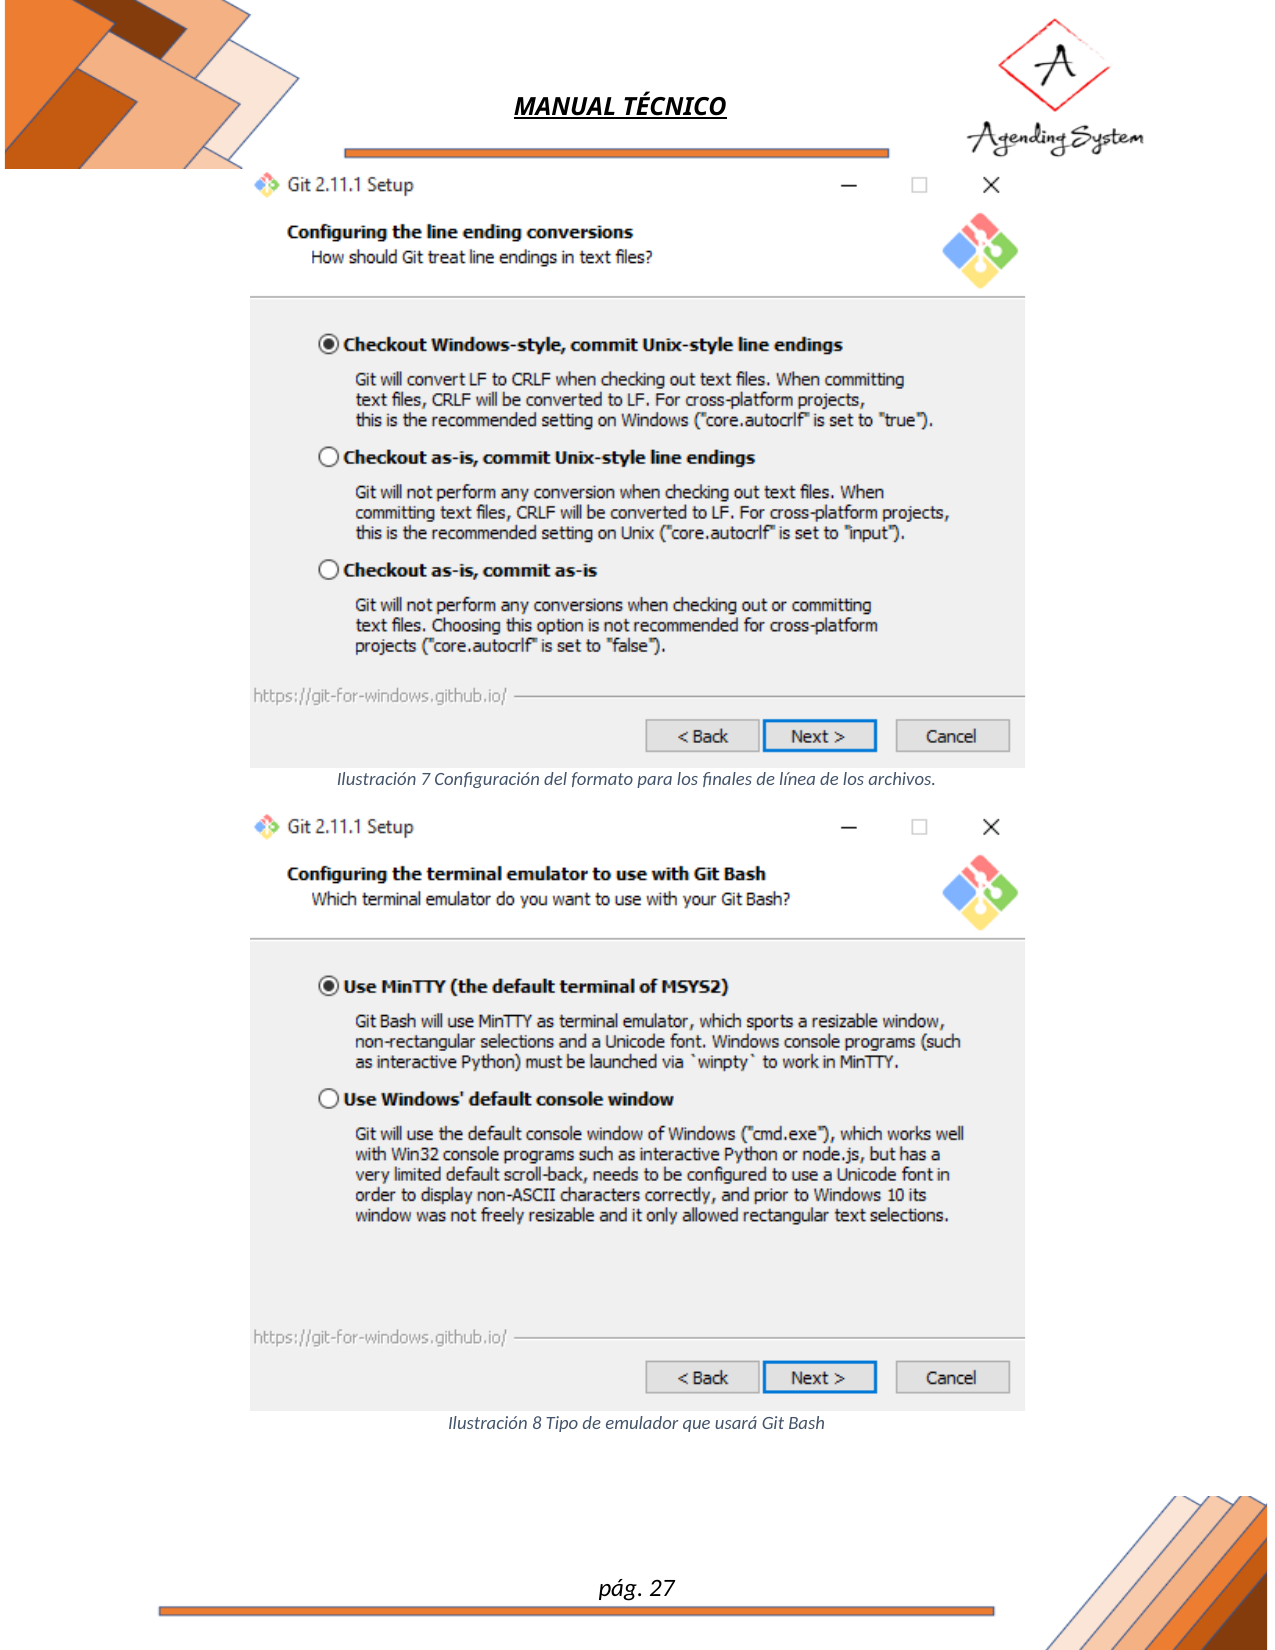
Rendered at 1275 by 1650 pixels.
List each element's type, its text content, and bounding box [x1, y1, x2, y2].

text Ilustración 7 Configuración del formato para los finales de línea de los archivos. [177, 767, 1098, 790]
picture [3, 1496, 1268, 1650]
picture [4, 0, 1269, 768]
picture [250, 811, 1025, 1411]
text Ilustración 8 Tipo de emulador que usará Git Bash [177, 1411, 1098, 1434]
